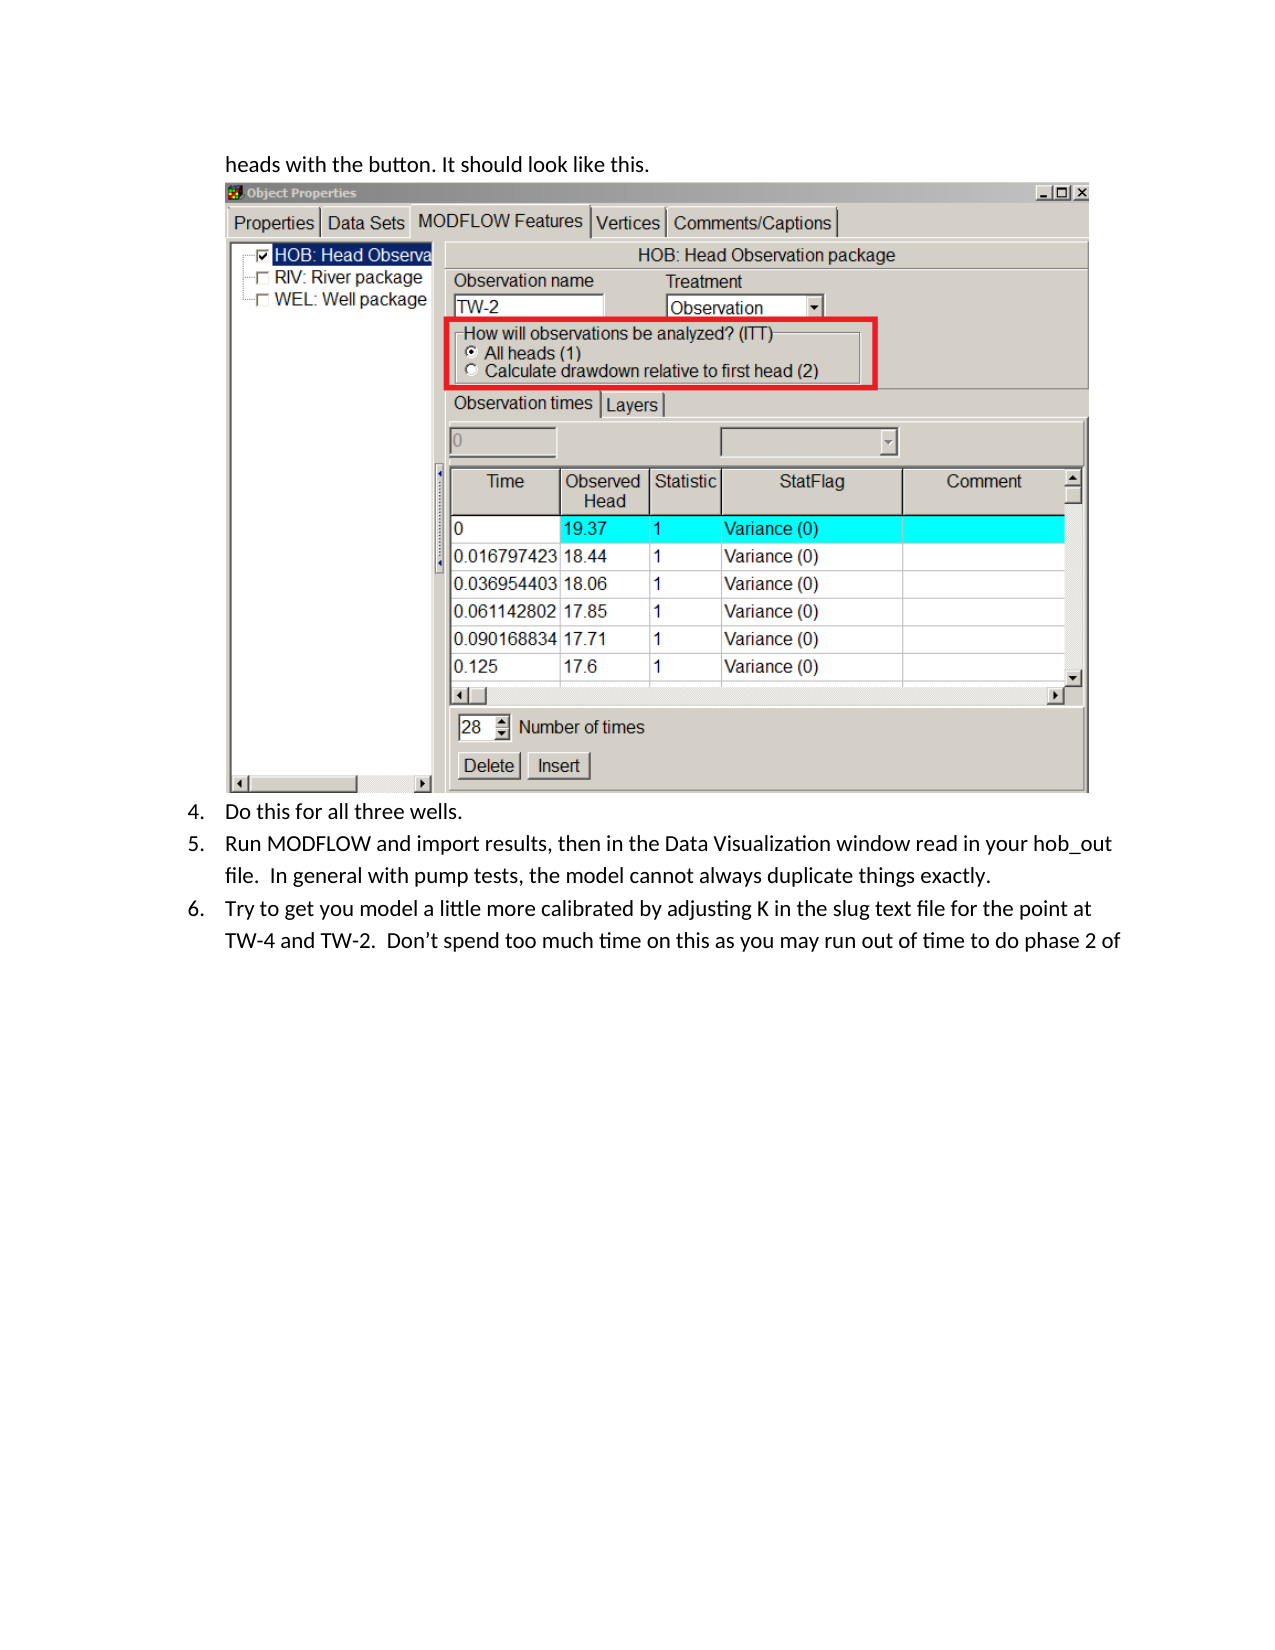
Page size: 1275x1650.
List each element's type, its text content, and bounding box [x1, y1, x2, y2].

picture [225, 182, 1089, 793]
list Try to get you model a little more calibrated by adjusting K in the slug text file for the point at TW-4 and TW-2. Don’t spend too much time on this as you may run out of time to do phase 2 of problem 4. [187, 894, 1125, 954]
list Run MODFLOW and import results, then in the Data Visualization window read in your hob_out file. In general with pump tests, the model cannot always duplicate things exactly. [187, 829, 1125, 889]
list Do this for all three wells. [187, 797, 1125, 825]
